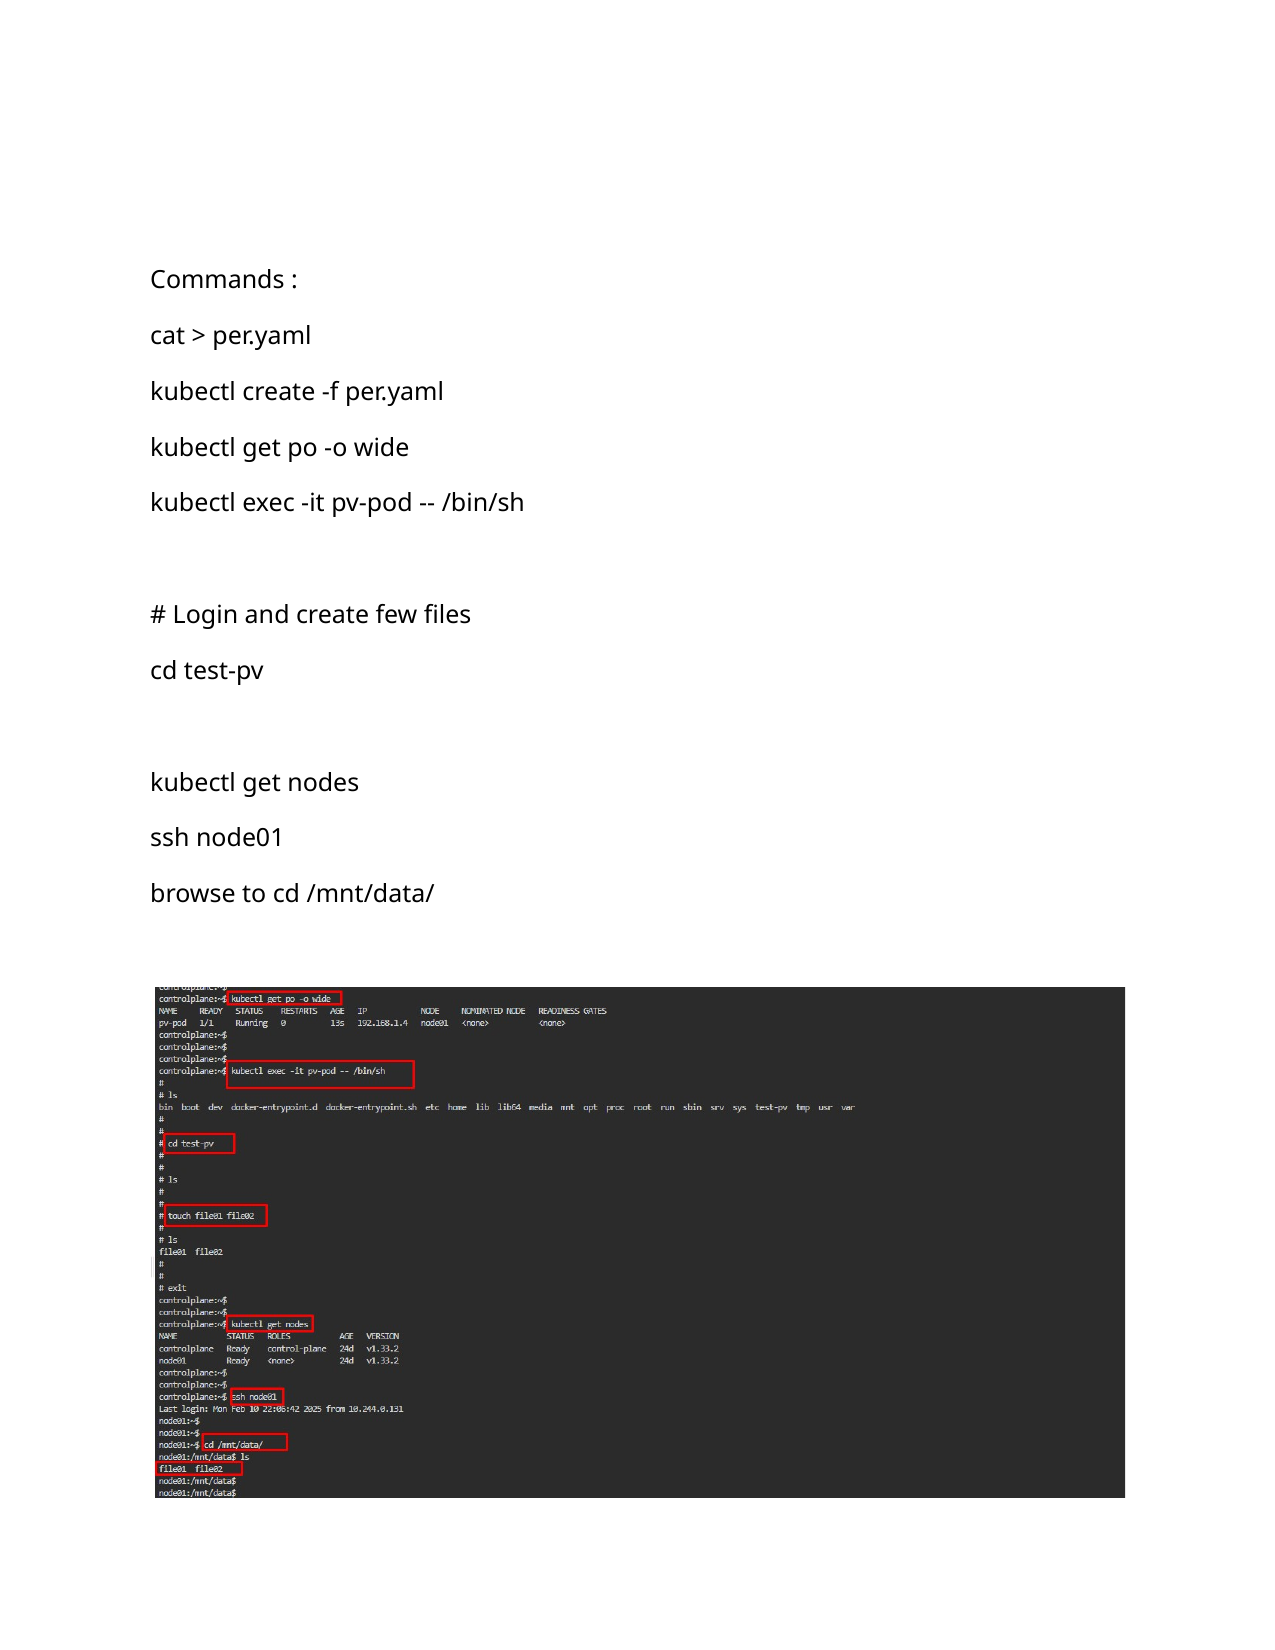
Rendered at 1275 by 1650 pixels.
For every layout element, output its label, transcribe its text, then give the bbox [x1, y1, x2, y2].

text browse to cd /mnt/data/ [150, 876, 1125, 910]
text ssh node01 [150, 820, 1125, 854]
text cat > per.yaml [150, 317, 1125, 352]
text kubectl create -f per.yaml [150, 373, 1125, 407]
text kubectl get nodes [150, 764, 1125, 798]
text cd test-pv [150, 652, 1125, 687]
text kubectl exec -it pv-pod -- /bin/sh [150, 485, 1125, 519]
picture [150, 987, 1125, 1498]
text # Login and create few files [150, 597, 1125, 631]
text Commands : [150, 262, 1125, 296]
text kubectl get po -o wide [150, 429, 1125, 463]
